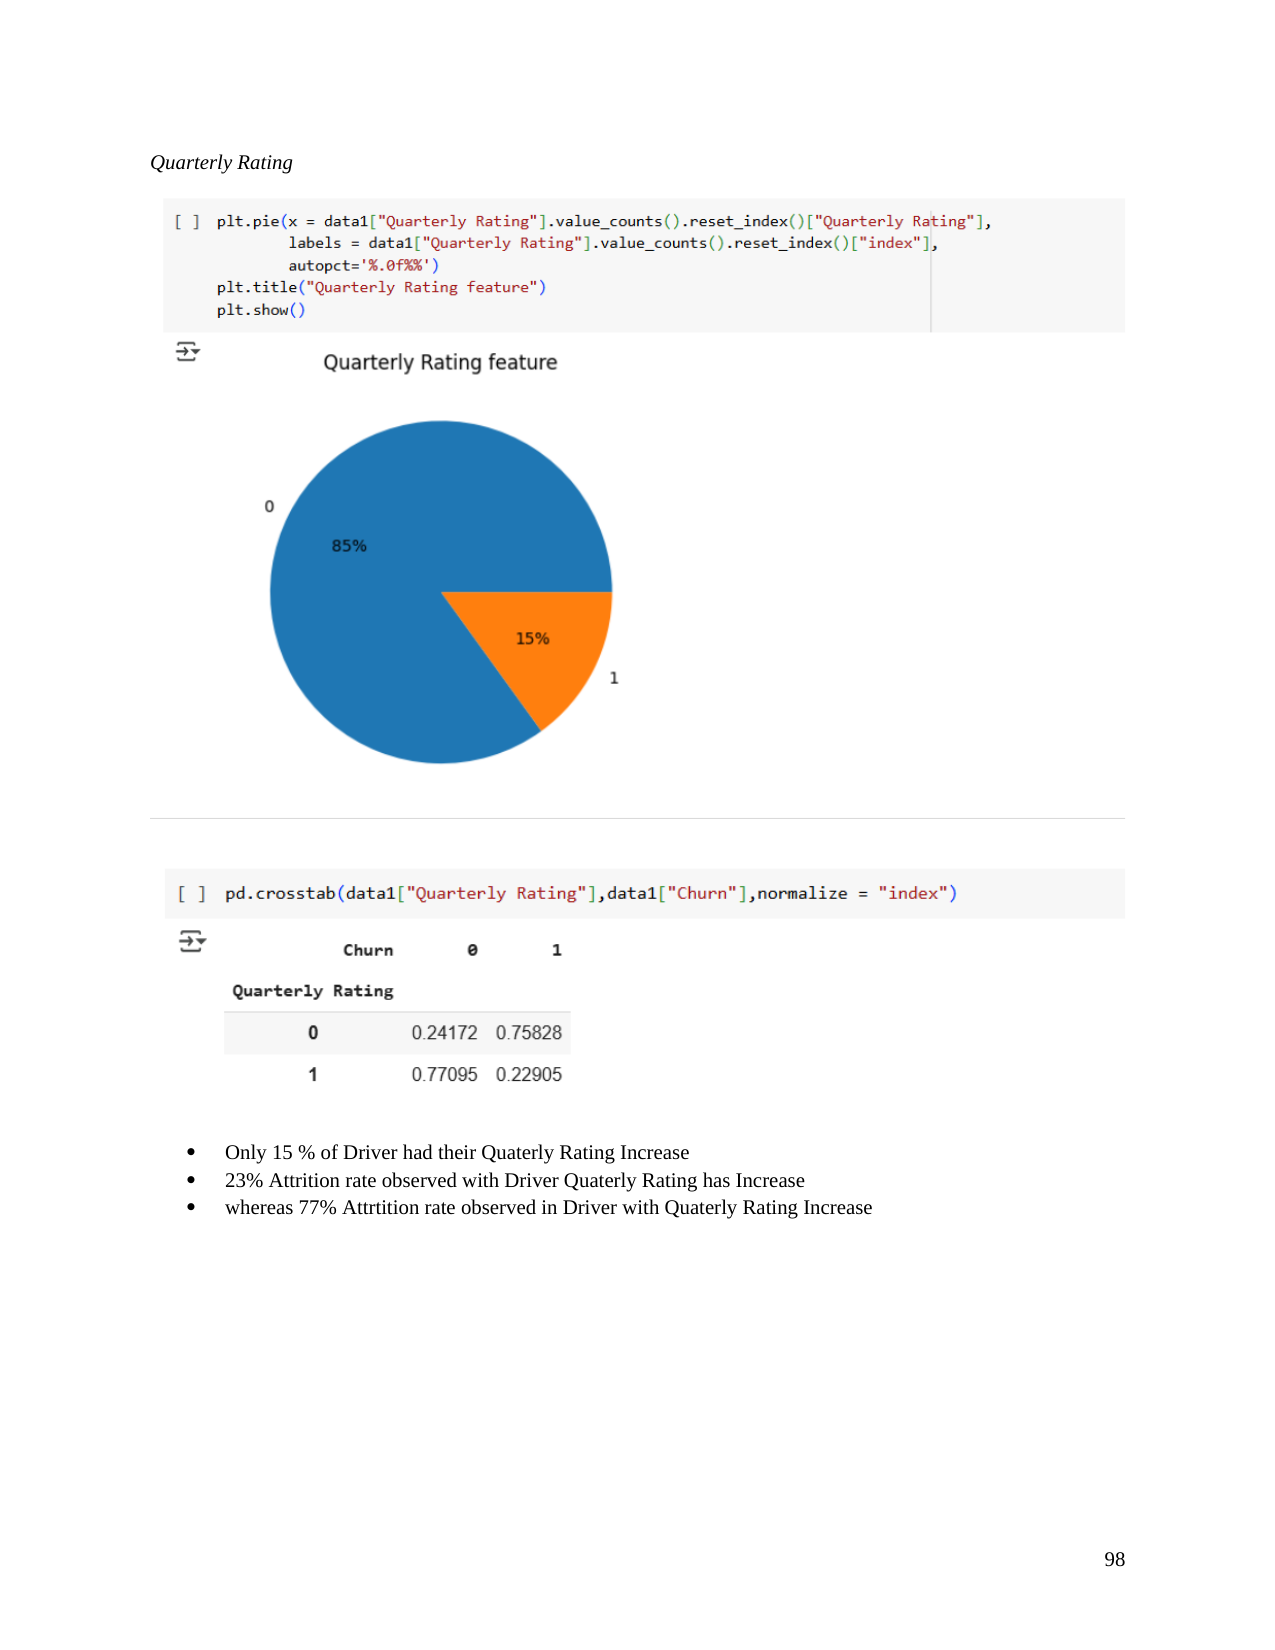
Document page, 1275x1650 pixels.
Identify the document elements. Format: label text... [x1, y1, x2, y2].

picture [150, 186, 1125, 819]
list 23% Attrition rate observed with Driver Quaterly Rating has Increase [187, 1168, 1125, 1192]
subtitle Quarterly Rating [150, 150, 1125, 174]
list Only 15 % of Driver had their Quaterly Rating Increase [187, 1140, 1125, 1164]
picture [150, 849, 1125, 1109]
list whereas 77% Attrtition rate observed in Driver with Quaterly Rating Increase [187, 1195, 1125, 1219]
